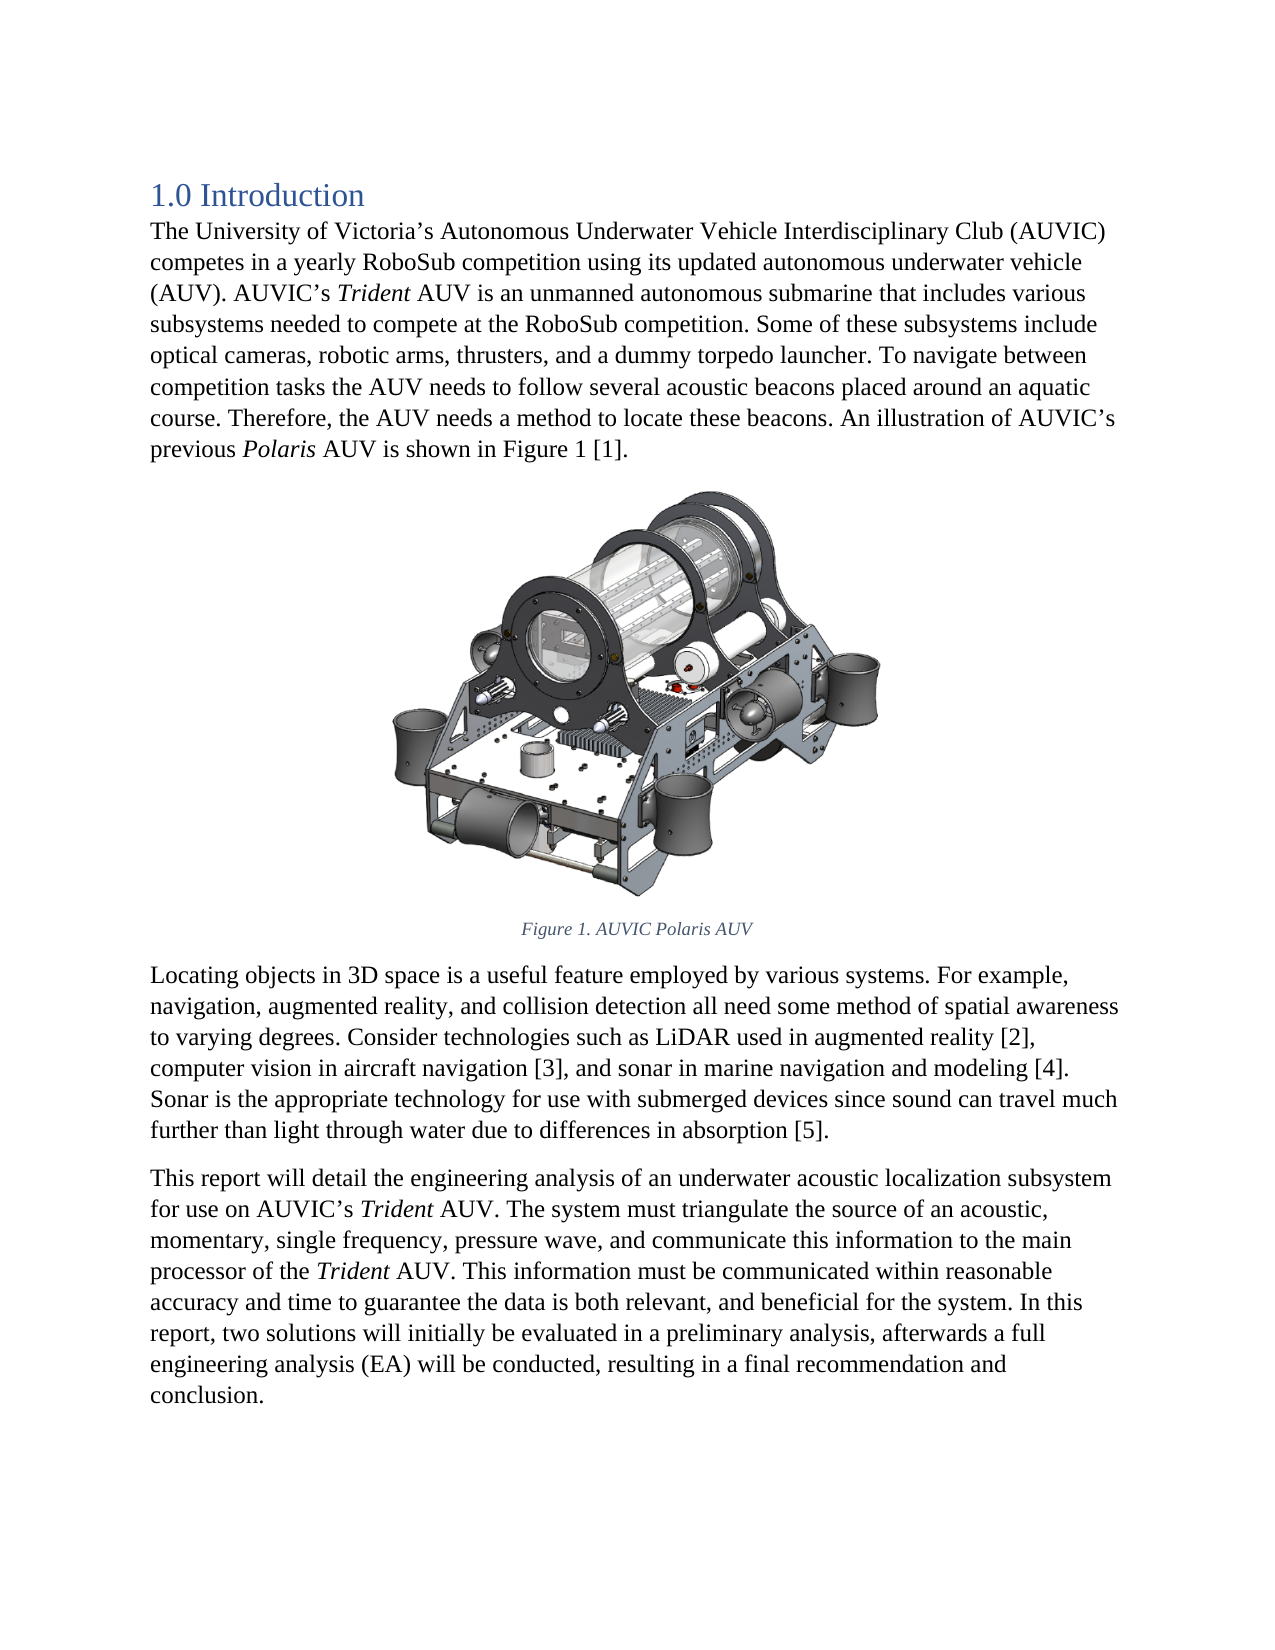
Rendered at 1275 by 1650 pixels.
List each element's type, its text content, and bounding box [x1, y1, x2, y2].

picture [377, 481, 898, 899]
text The University of Victoria’s Autonomous Underwater Vehicle Interdisciplinary Club (AUVIC) competes in a yearly RoboSub competition using its updated autonomous underwater vehicle (AUV). AUVIC’s Trident AUV is an unmanned autonomous submarine that includes various subsystems needed to compete at the RoboSub competition. Some of these subsystems include optical cameras, robotic arms, thrusters, and a dummy torpedo launcher. To navigate between competition tasks the AUV needs to follow several acoustic beacons placed around an aquatic course. Therefore, the AUV needs a method to locate these beacons. An illustration of AUVIC’s previous Polaris AUV is shown in Figure 1 [1]. [150, 216, 1125, 462]
text Figure 1. AUVIC Polaris AUV [150, 918, 1125, 939]
text This report will detail the engineering analysis of an underwater acoustic localization subsystem for use on AUVIC’s Trident AUV. The system must triangulate the source of an acoustic, momentary, single frequency, pressure wave, and communicate this information to the main processor of the Trident AUV. This information must be communicated within reasonable accuracy and time to guarantee the data is both relevant, and beneficial for the system. In this report, two solutions will initially be evaluated in a preliminary analysis, afterwards a full engineering analysis (EA) will be conducted, resulting in a final recommendation and conclusion. [150, 1163, 1125, 1409]
subtitle 1.0 Introduction [150, 175, 1125, 213]
text Locating objects in 3D space is a useful feature employed by various systems. For example, navigation, augmented reality, and collision detection all need some method of spatial awareness to varying degrees. Consider technologies such as LiDAR used in augmented reality [2], computer vision in aircraft navigation [3], and sonar in marine navigation and modeling [4]. Sonar is the appropriate technology for use with submerged devices since sound can travel much further than light through water due to differences in absorption [5]. [150, 960, 1125, 1144]
